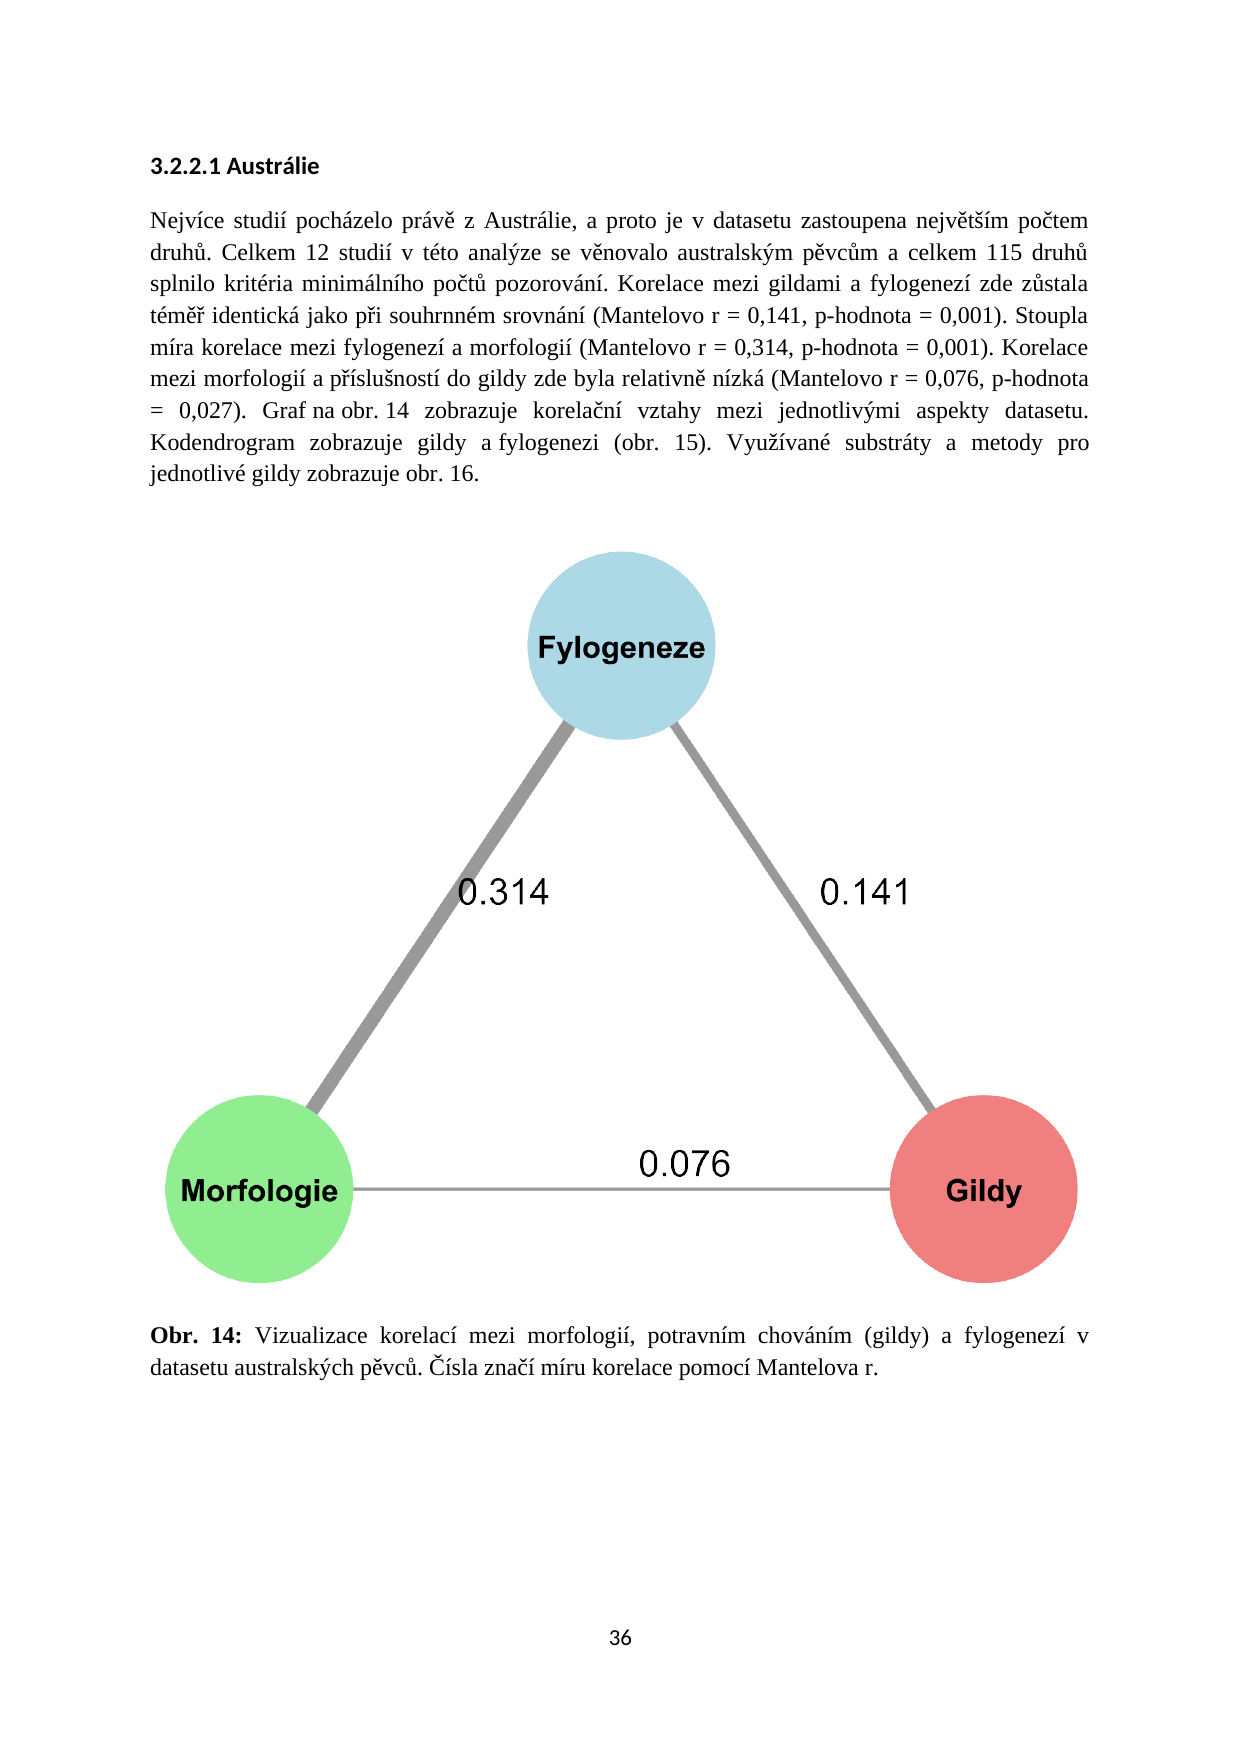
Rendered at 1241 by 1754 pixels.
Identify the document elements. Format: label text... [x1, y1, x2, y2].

text 3.2.2.1 Austrálie [150, 150, 1090, 181]
picture [150, 543, 1091, 1296]
text Nejvíce studií pocházelo právě z Austrálie, a proto je v datasetu zastoupena největším počtem druhů. Celkem 12 studií v této analýze se věnovalo australským pěvcům a celkem 115 druhů splnilo kritéria minimálního počtů pozorování. Korelace mezi gildami a fylogenezí zde zůstala téměř identická jako při souhrnném srovnání (Mantelovo r = 0,141, p-hodnota = 0,001). Stoupla míra korelace mezi fylogenezí a morfologií (Mantelovo r = 0,314, p-hodnota = 0,001). Korelace mezi morfologií a příslušností do gildy zde byla relativně nízká (Mantelovo r = 0,076, p-hodnota = 0,027). Graf na obr. 14 zobrazuje korelační vztahy mezi jednotlivými aspekty datasetu. Kodendrogram zobrazuje gildy a fylogenezi (obr. 15). Využívané substráty a metody pro jednotlivé gildy zobrazuje obr. 16. [150, 206, 1090, 487]
text Obr. 14: Vizualizace korelací mezi morfologií, potravním chováním (gildy) a fylogenezí v datasetu australských pěvců. Čísla značí míru korelace pomocí Mantelova r. [150, 1321, 1090, 1380]
